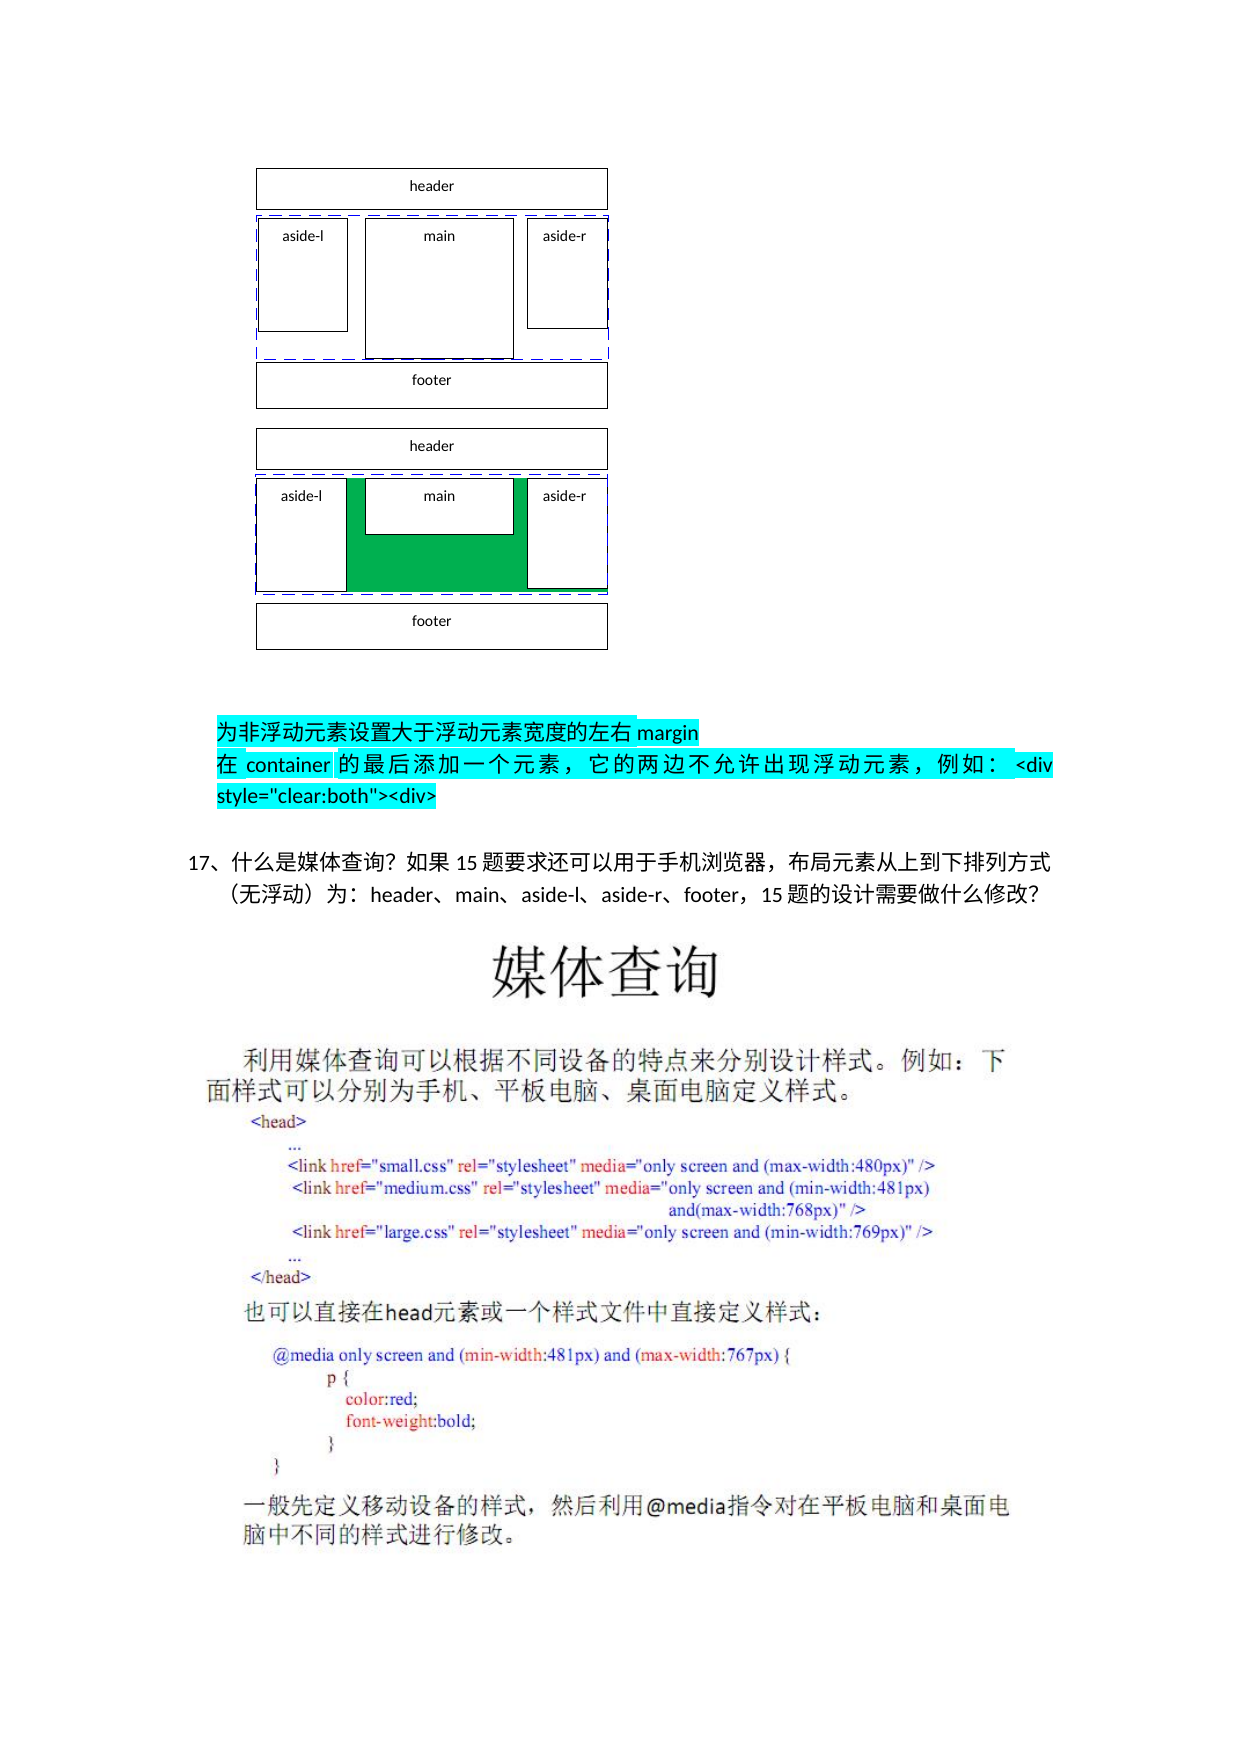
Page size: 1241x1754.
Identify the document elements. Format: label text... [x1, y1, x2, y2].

list 什么是媒体查询？如果15题要求还可以用于手机浏览器，布局元素从上到下排列方式（无浮动）为：header、main、aside-l、aside-r、footer，15题的设计需要做什么修改？ [187, 844, 1053, 909]
picture [187, 942, 1053, 1558]
text 在container的最后添加一个元素，它的两边不允许出现浮动元素，例如：<div style="clear:both"><div> [217, 747, 1053, 812]
text 为非浮动元素设置大于浮动元素宽度的左右margin [217, 714, 1053, 747]
